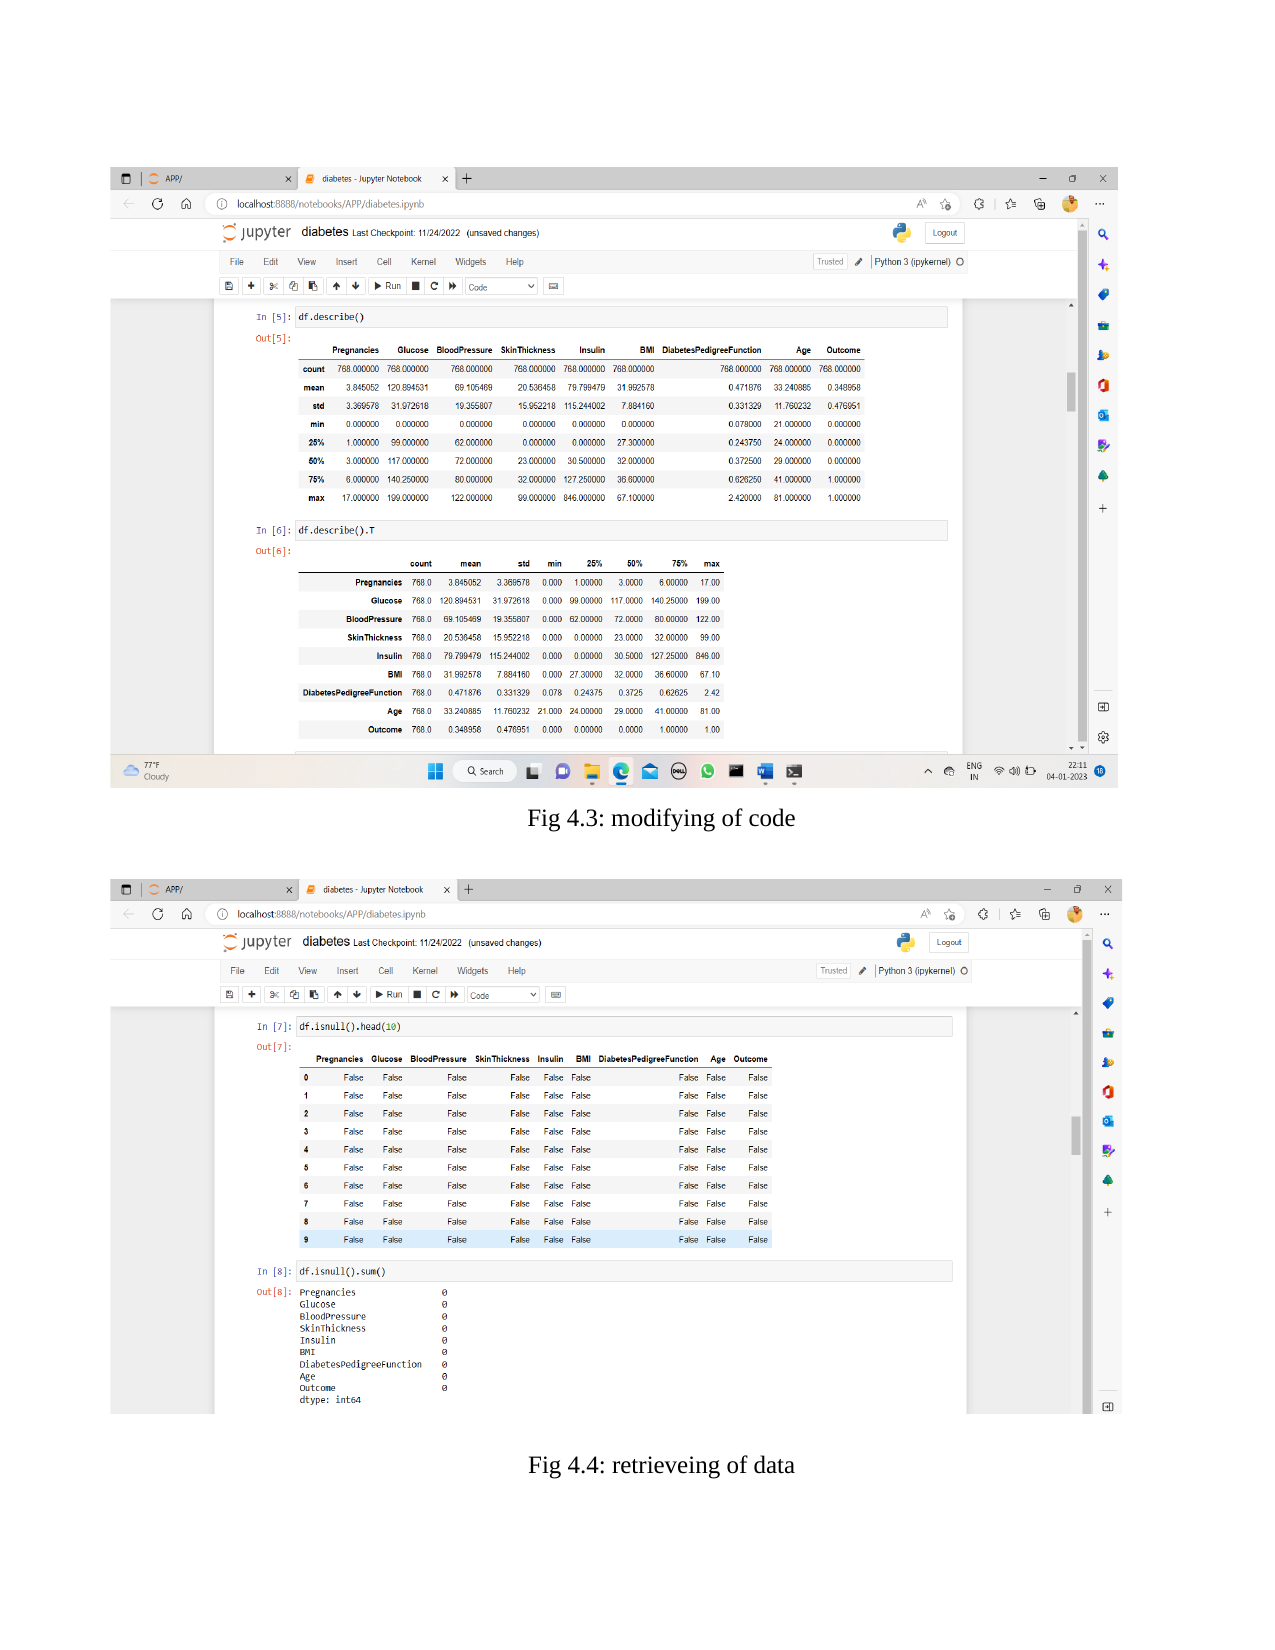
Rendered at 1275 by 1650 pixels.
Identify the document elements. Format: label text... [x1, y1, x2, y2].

text Fig 4.4: retrieveing of data [110, 1450, 1212, 1479]
picture [110, 879, 1123, 1414]
text Fig 4.3: modifying of code [110, 803, 1212, 832]
picture [110, 167, 1118, 788]
